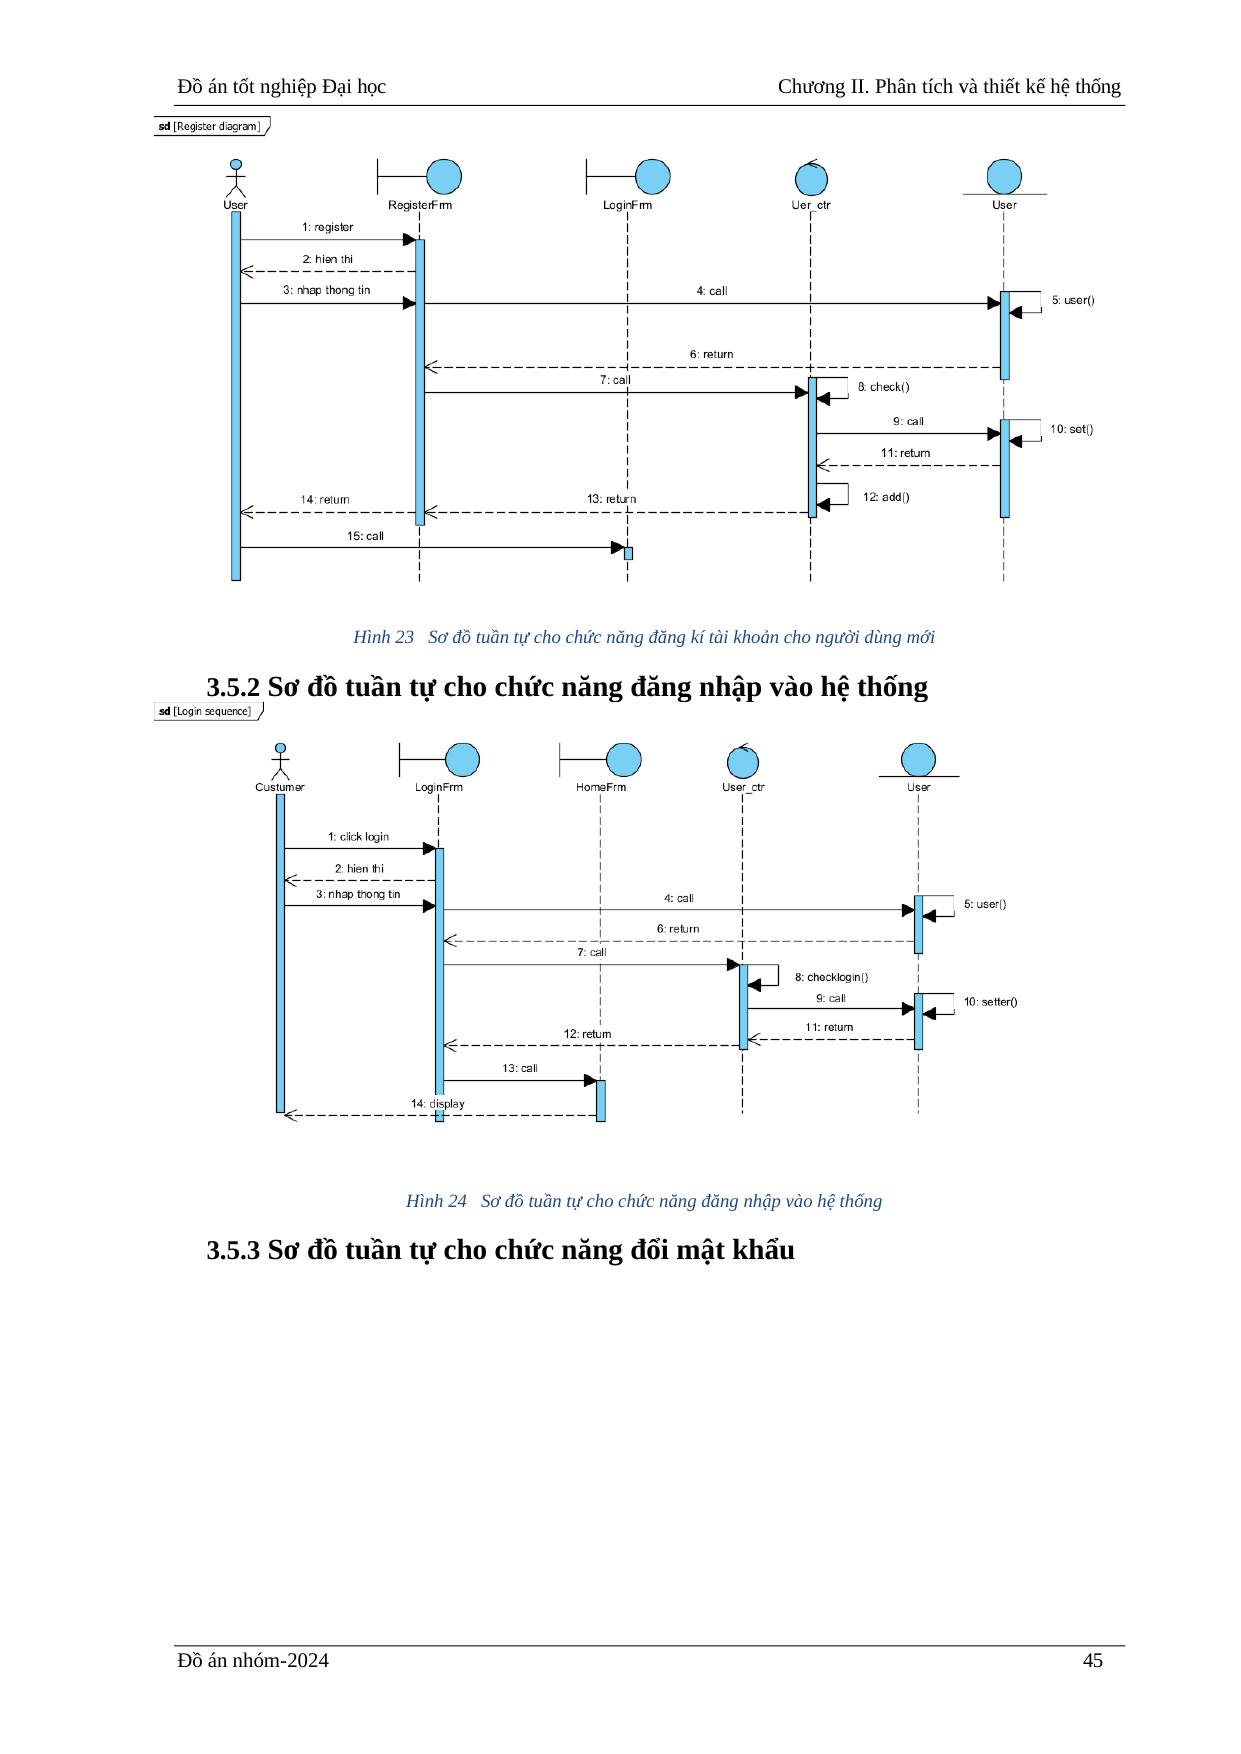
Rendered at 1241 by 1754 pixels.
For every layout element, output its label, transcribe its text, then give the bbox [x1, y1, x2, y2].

text Hình 24 Sơ đồ tuần tự cho chức năng đăng nhập vào hệ thống [154, 1190, 1136, 1211]
picture [154, 116, 1137, 627]
subtitle Sơ đồ tuần tự cho chức năng đăng nhập vào hệ thống [206, 669, 1136, 702]
text Hình 23 Sơ đồ tuần tự cho chức năng đăng kí tài khoản cho người dùng mới [154, 627, 1136, 648]
picture [154, 702, 1069, 1190]
subtitle Sơ đồ tuần tự cho chức năng đổi mật khẩu [206, 1232, 1136, 1266]
